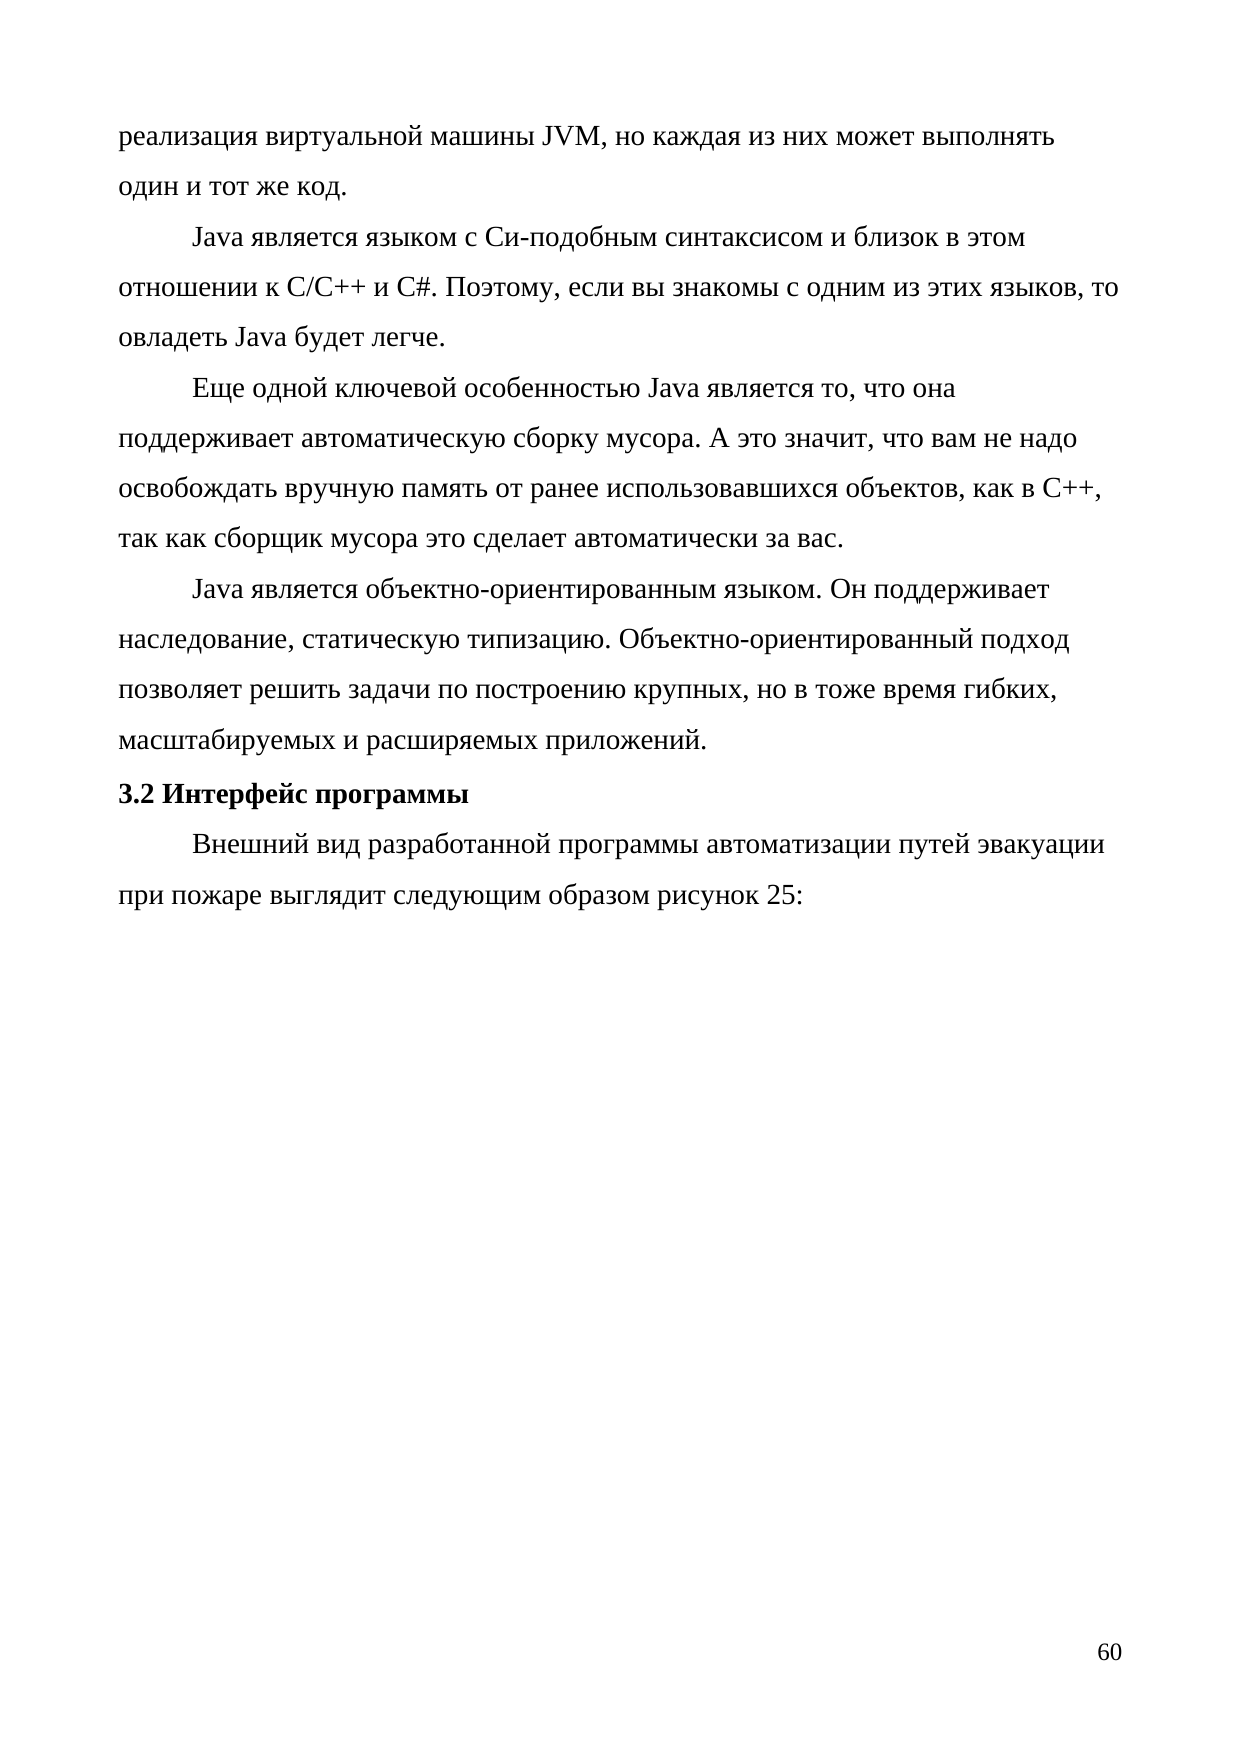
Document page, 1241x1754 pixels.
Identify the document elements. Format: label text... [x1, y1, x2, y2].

subtitle 3.2 Интерфейс программы [118, 776, 1122, 810]
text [118, 118, 1122, 202]
text Еще одной ключевой особенностью Java является то, что она поддерживает автоматическую сборку мусора. А это значит, что вам не надо освобождать вручную память от ранее использовавшихся объектов, как в С++, так как сборщик мусора это сделает автоматически за вас. [118, 370, 1122, 554]
text Java является объектно-ориентированным языком. Он поддерживает наследование, статическую типизацию. Объектно-ориентированный подход позволяет решить задачи по построению крупных, но в тоже время гибких, масштабируемых и расширяемых приложений. [118, 571, 1122, 755]
text Java является языком с Си-подобным синтаксисом и близок в этом отношении к C/C++ и C#. Поэтому, если вы знакомы с одним из этих языков, то овладеть Java будет легче. [118, 219, 1122, 353]
text Внешний вид разработанной программы автоматизации путей эвакуации при пожаре выглядит следующим образом рисунок 25: [118, 827, 1122, 911]
